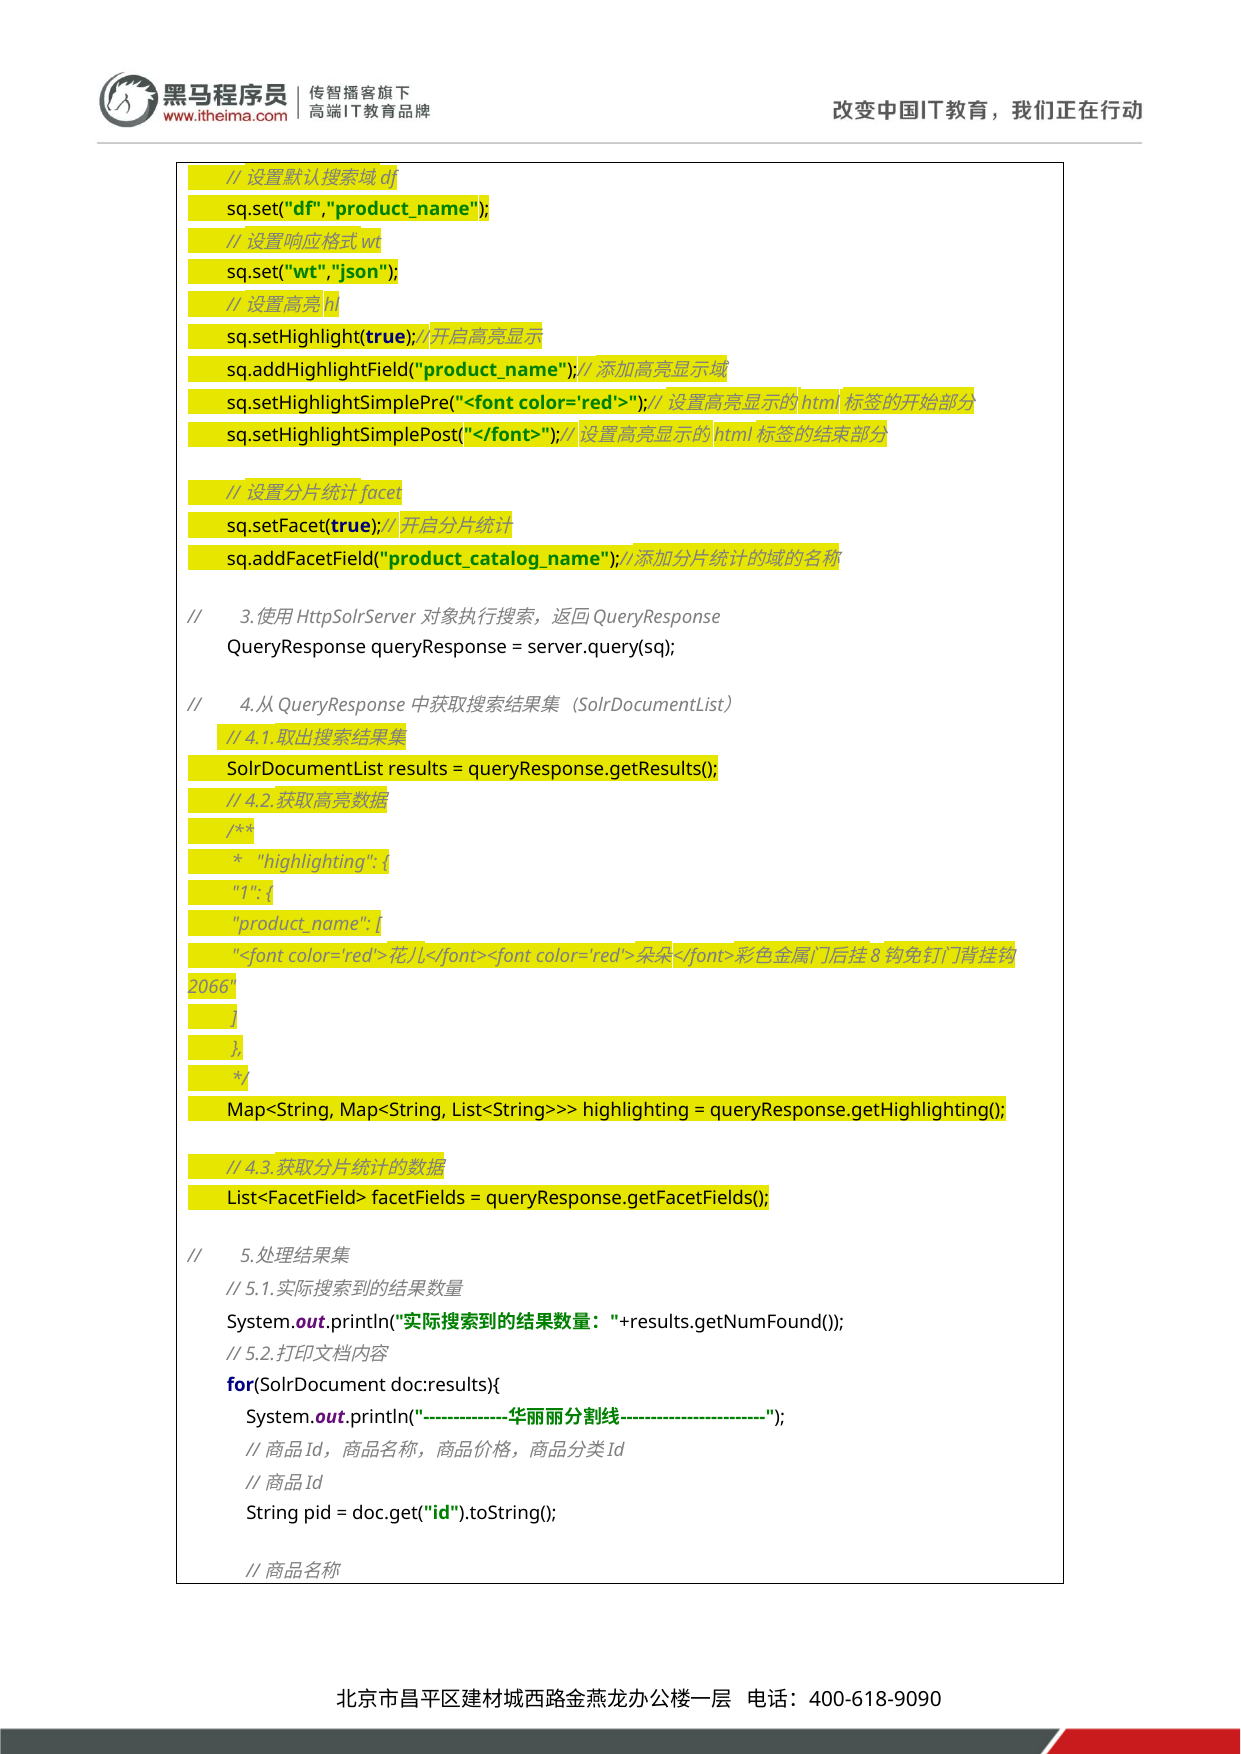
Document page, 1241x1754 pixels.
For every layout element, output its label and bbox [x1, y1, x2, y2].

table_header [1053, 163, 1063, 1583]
picture [0, 1, 1241, 151]
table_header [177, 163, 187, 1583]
picture [0, 1669, 1241, 1754]
